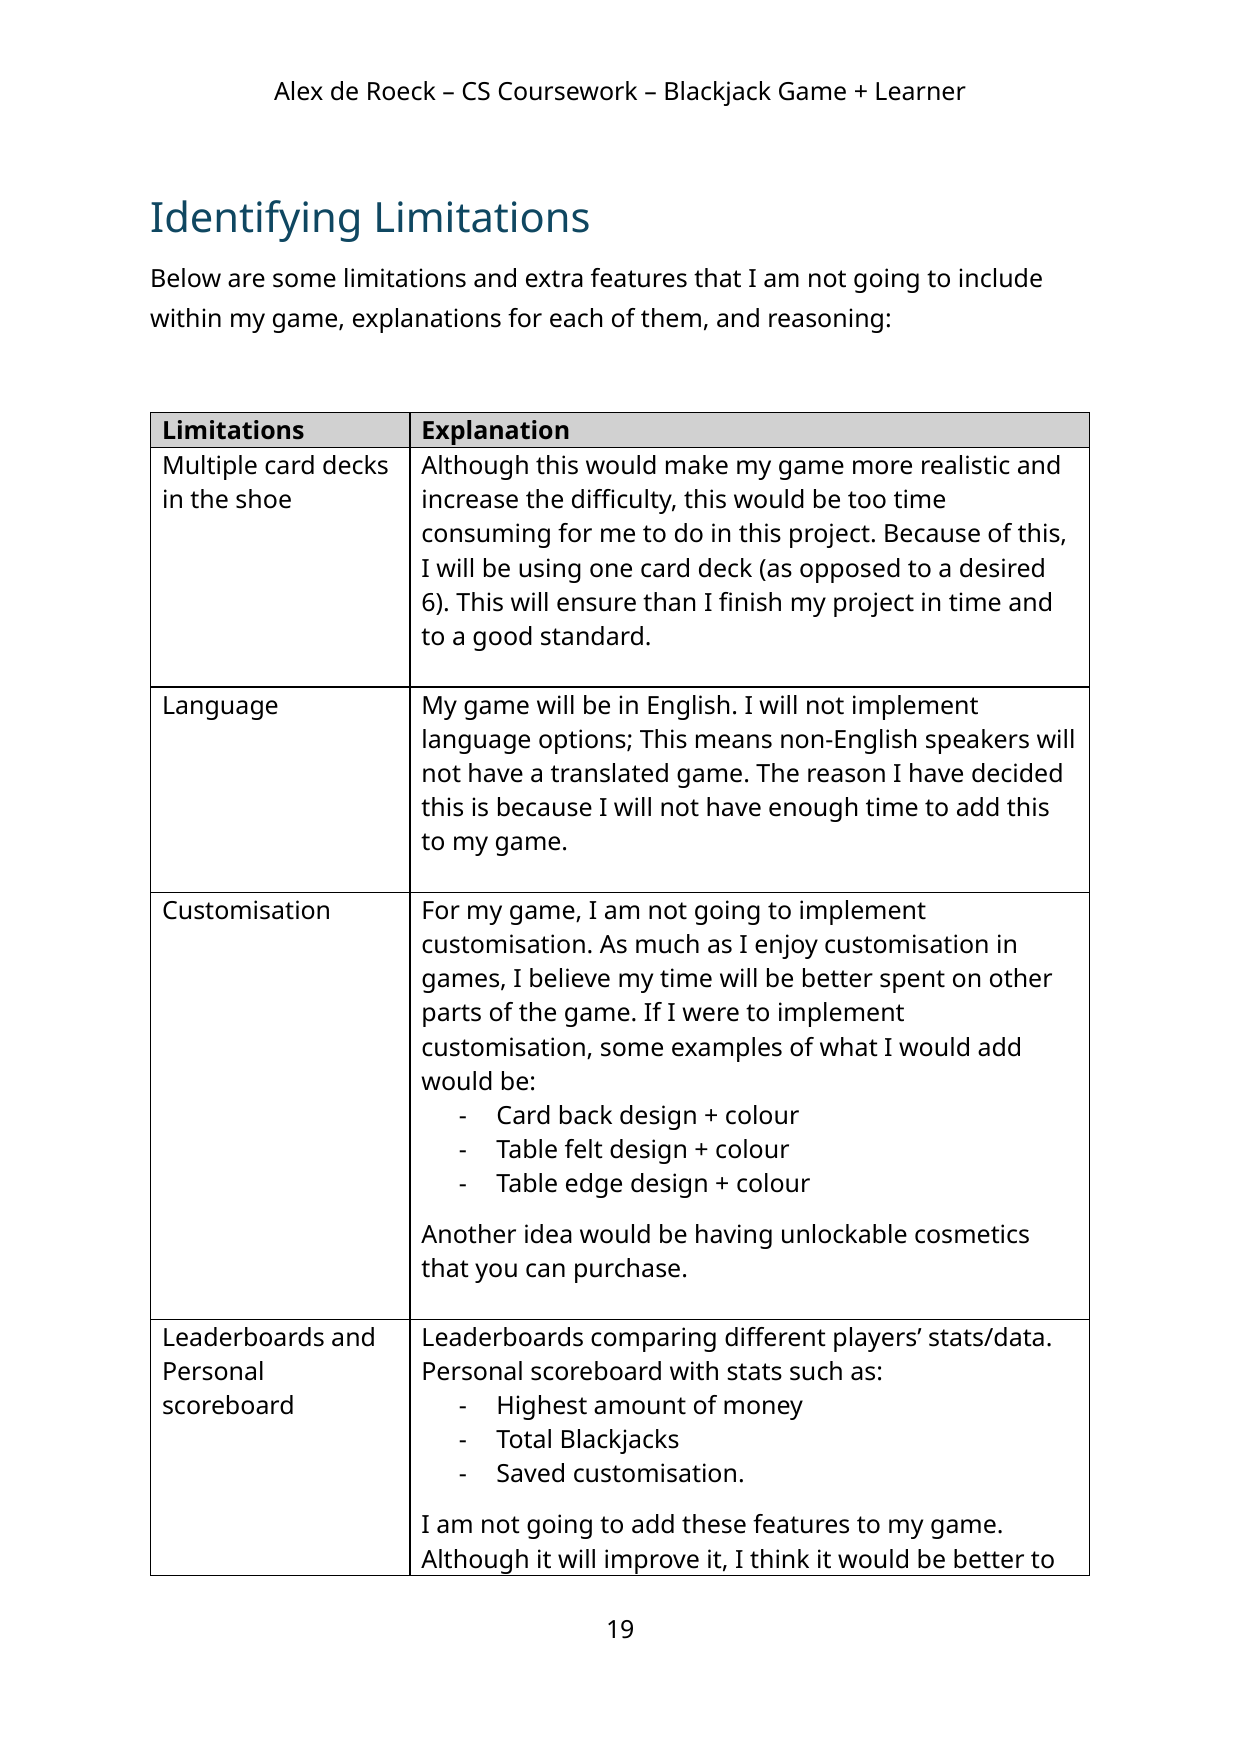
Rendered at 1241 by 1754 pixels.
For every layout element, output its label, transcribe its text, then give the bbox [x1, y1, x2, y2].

text Below are some limitations and extra features that I am not going to include within my game, explanations for each of them, and reasoning: [150, 261, 1090, 334]
subtitle Identifying Limitations [150, 187, 1090, 244]
table_header Explanation [411, 413, 1089, 447]
table_cell Language [151, 688, 409, 892]
table_cell My game will be in English. I will not implement language options; This means non-English speakers will not have a translated game. The reason I have decided this is because I will not have enough time to add this to my game. [411, 688, 1089, 892]
table_cell Although this would make my game more realistic and increase the difficulty, this would be too time consuming for me to do in this project. Because of this, I will be using one card deck (as opposed to a desired 6). This will ensure than I finish my project in time and to a good standard. [411, 448, 1089, 686]
table_cell Customisation [151, 893, 409, 1319]
table_cell Multiple card decks in the shoe [151, 448, 409, 686]
table_header Limitations [151, 413, 409, 447]
table_cell For my game, I am not going to implement customisation. As much as I enjoy customisation in games, I believe my time will be better spent on other parts of the game. If I were to implement customisation, some examples of what I would add would be: Card back design + colour Table felt design + colour Table edge design + colour Another idea would be having unlockable cosmetics that you can purchase. [411, 893, 1089, 1319]
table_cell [151, 1320, 409, 1575]
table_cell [411, 1320, 1089, 1575]
